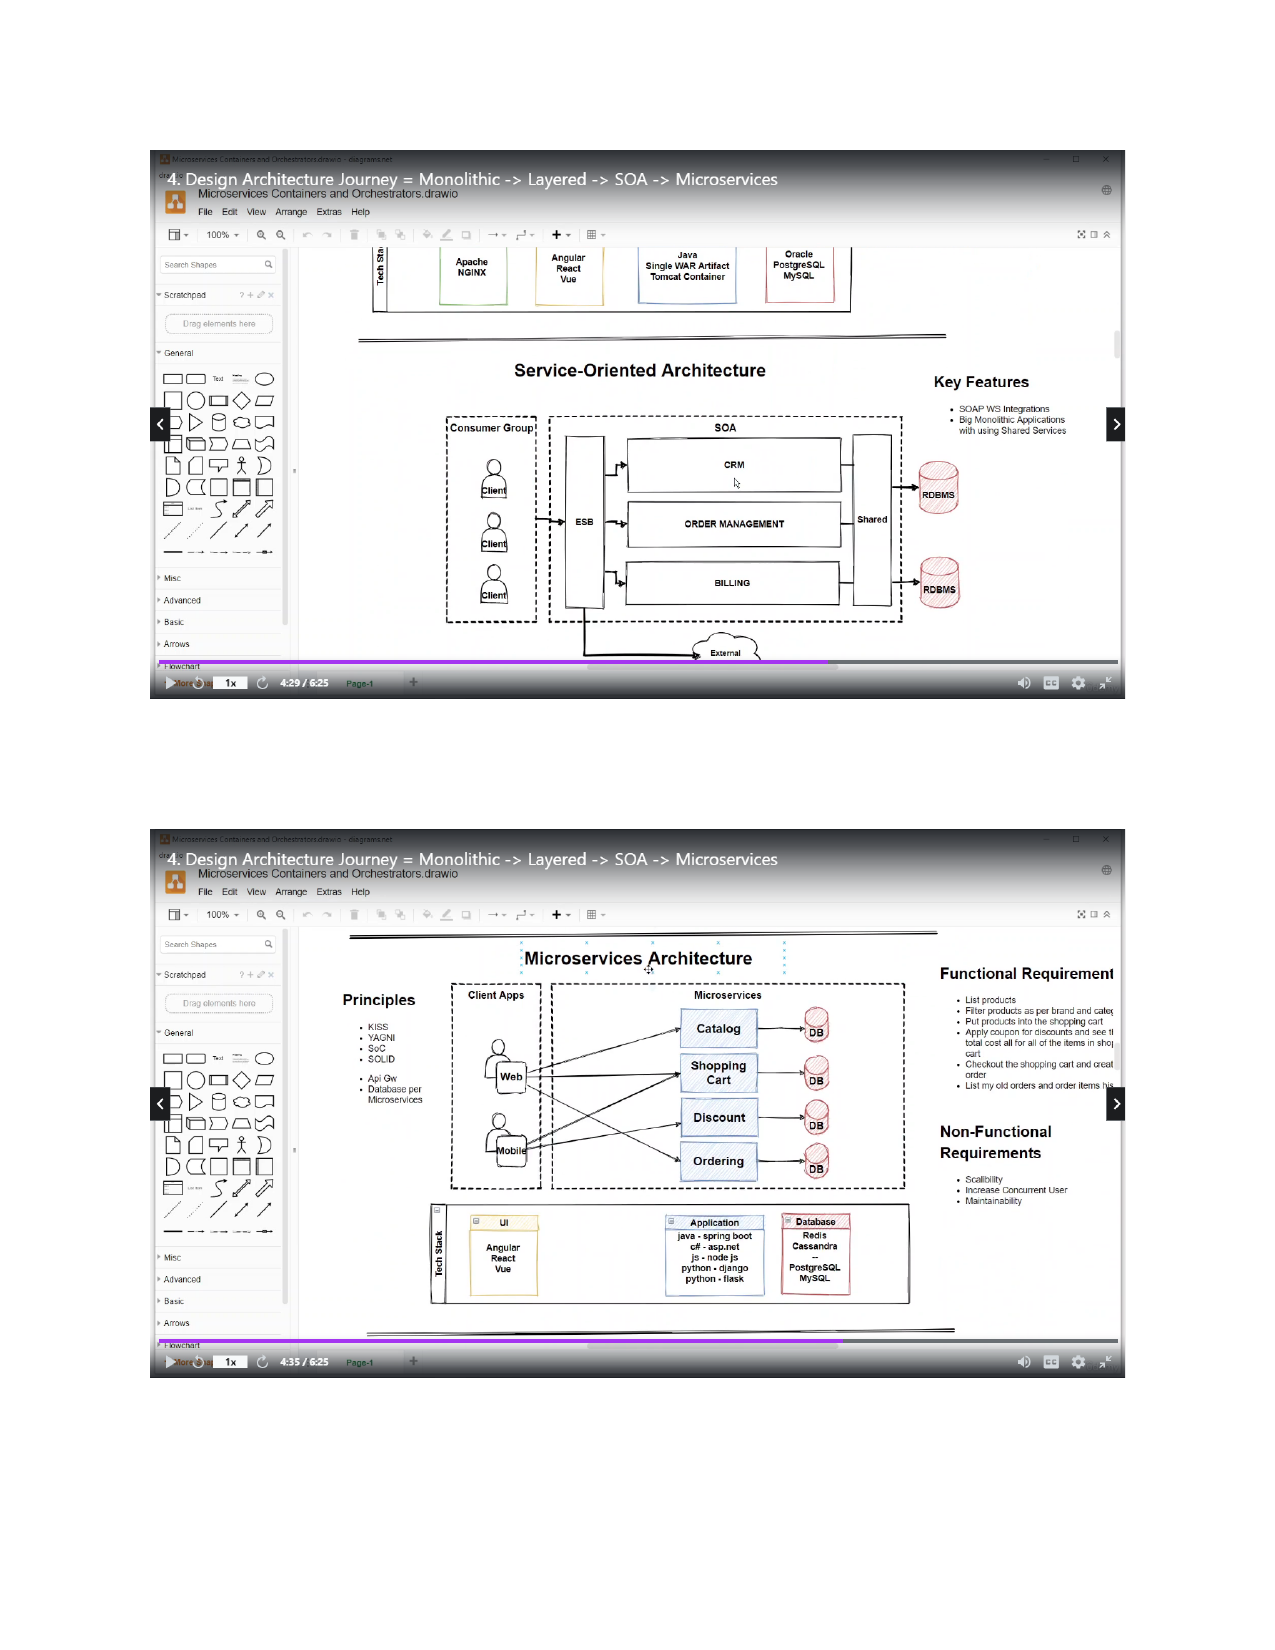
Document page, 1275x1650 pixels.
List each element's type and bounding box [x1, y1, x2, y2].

picture [150, 829, 1125, 1378]
picture [150, 150, 1125, 699]
